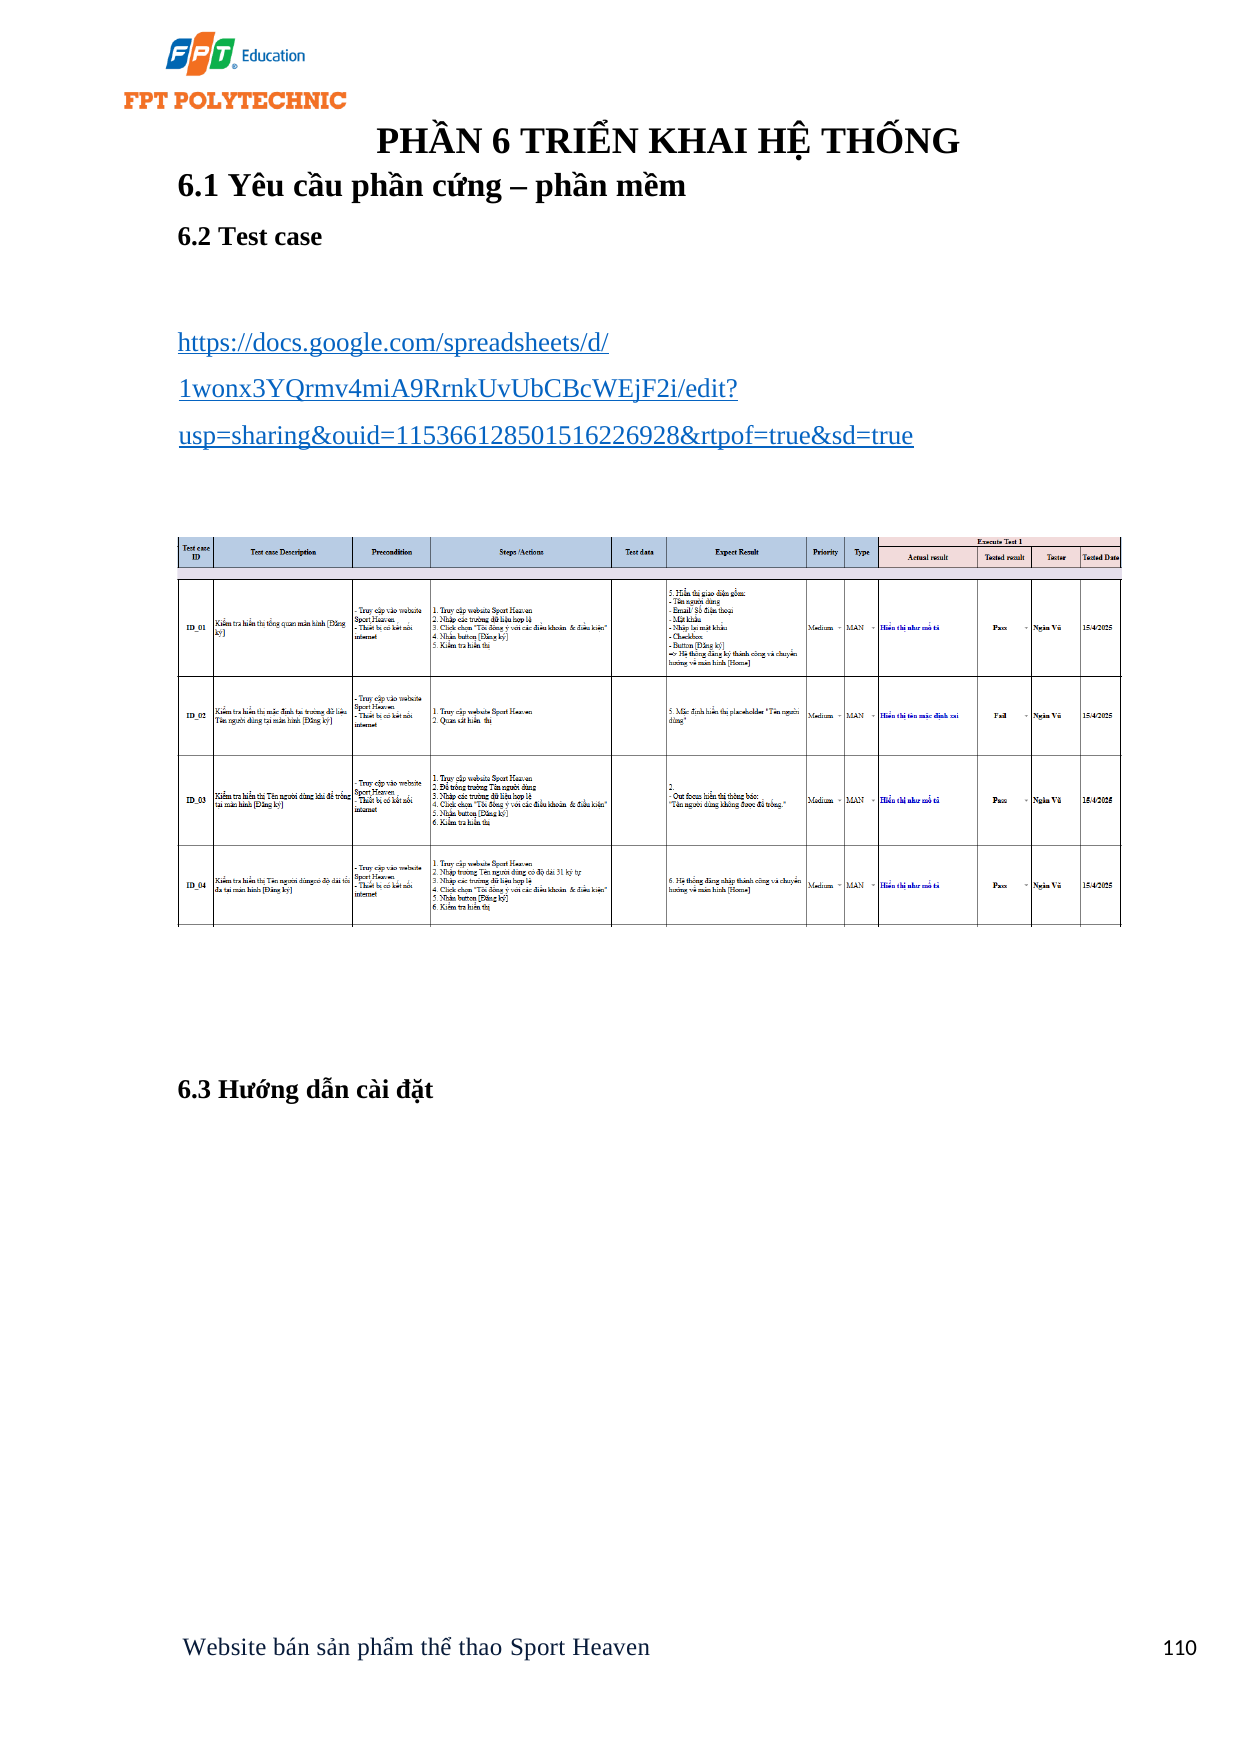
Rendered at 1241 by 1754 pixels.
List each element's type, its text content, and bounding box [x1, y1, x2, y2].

text https://docs.google.com/spreadsheets/d/1wonx3YQrmv4miA9RrnkUvUbCBcWEjF2i/edit?usp=sharing&ouid=115366128501516226928&rtpof=true&sd=true [177, 326, 1092, 450]
picture [177, 537, 1122, 927]
picture [116, 24, 354, 116]
subtitle Yêu cầu phần cứng – phần mềm [177, 166, 1092, 204]
subtitle TRIỂN KHAI HỆ THỐNG [215, 118, 1122, 161]
subtitle Hướng dẫn cài đặt [177, 1073, 1092, 1104]
subtitle Test case [177, 220, 1092, 251]
